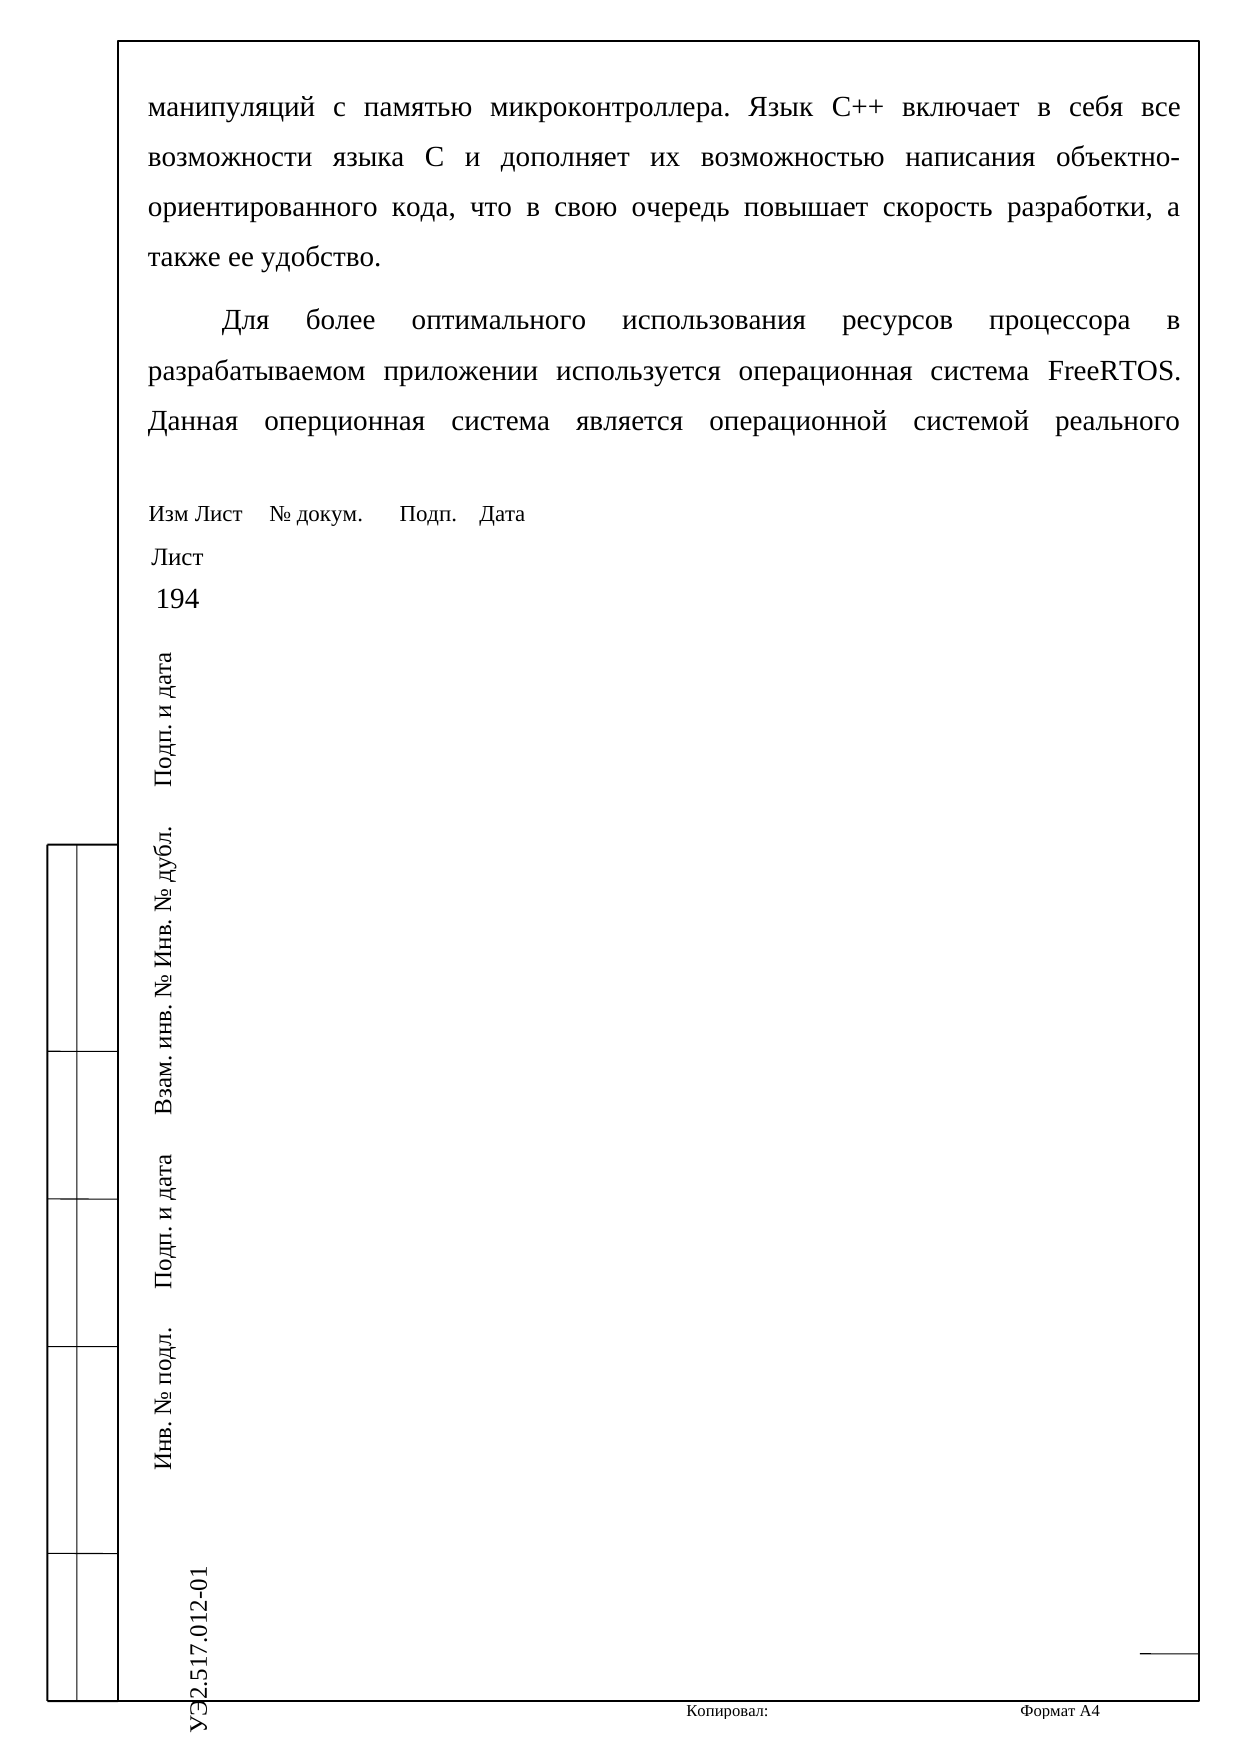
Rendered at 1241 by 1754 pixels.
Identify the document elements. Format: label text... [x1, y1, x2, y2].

text Для более оптимального использования ресурсов процессора в разрабатываемом приложении используется операционная система FreeRTOS. Данная оперционная система является операционной системой реального времени, что позволяет программе своевременно реагировать на происходящие события. FreeRTOS поддерживает приоритеты потоков, вытесняющую и кооперативную многозадачность. Имеет в составе ядра такие службы как семафоры, мьютексы, очереди. Данная операционная система поддерживает процессоры компании ARM. Код FreeRTOS очень компактен и в зависимости от платформы и настроек ядра занимает от 4 до 9 килобайт. Операционная система написана на языке С, с использованием ассемблерных вставок. [148, 302, 1181, 437]
text Разработка проводилась на языках С, C++. Язык С является стандартом разработки под архитектуру Cortex-M. Код написанный с использованием этого языка является экономным с точки зрения объема памяти, достаточно быстрым, оптимизированным. В нем есть возможность вставки ассемблерных иструкций и манипуляций с памятью микроконтроллера. Язык C++ включает в себя все возможности языка С и дополняет их возможностью написания объектно-ориентированного кода, что в свою очередь повышает скорость разработки, а также ее удобство. [148, 89, 1181, 273]
